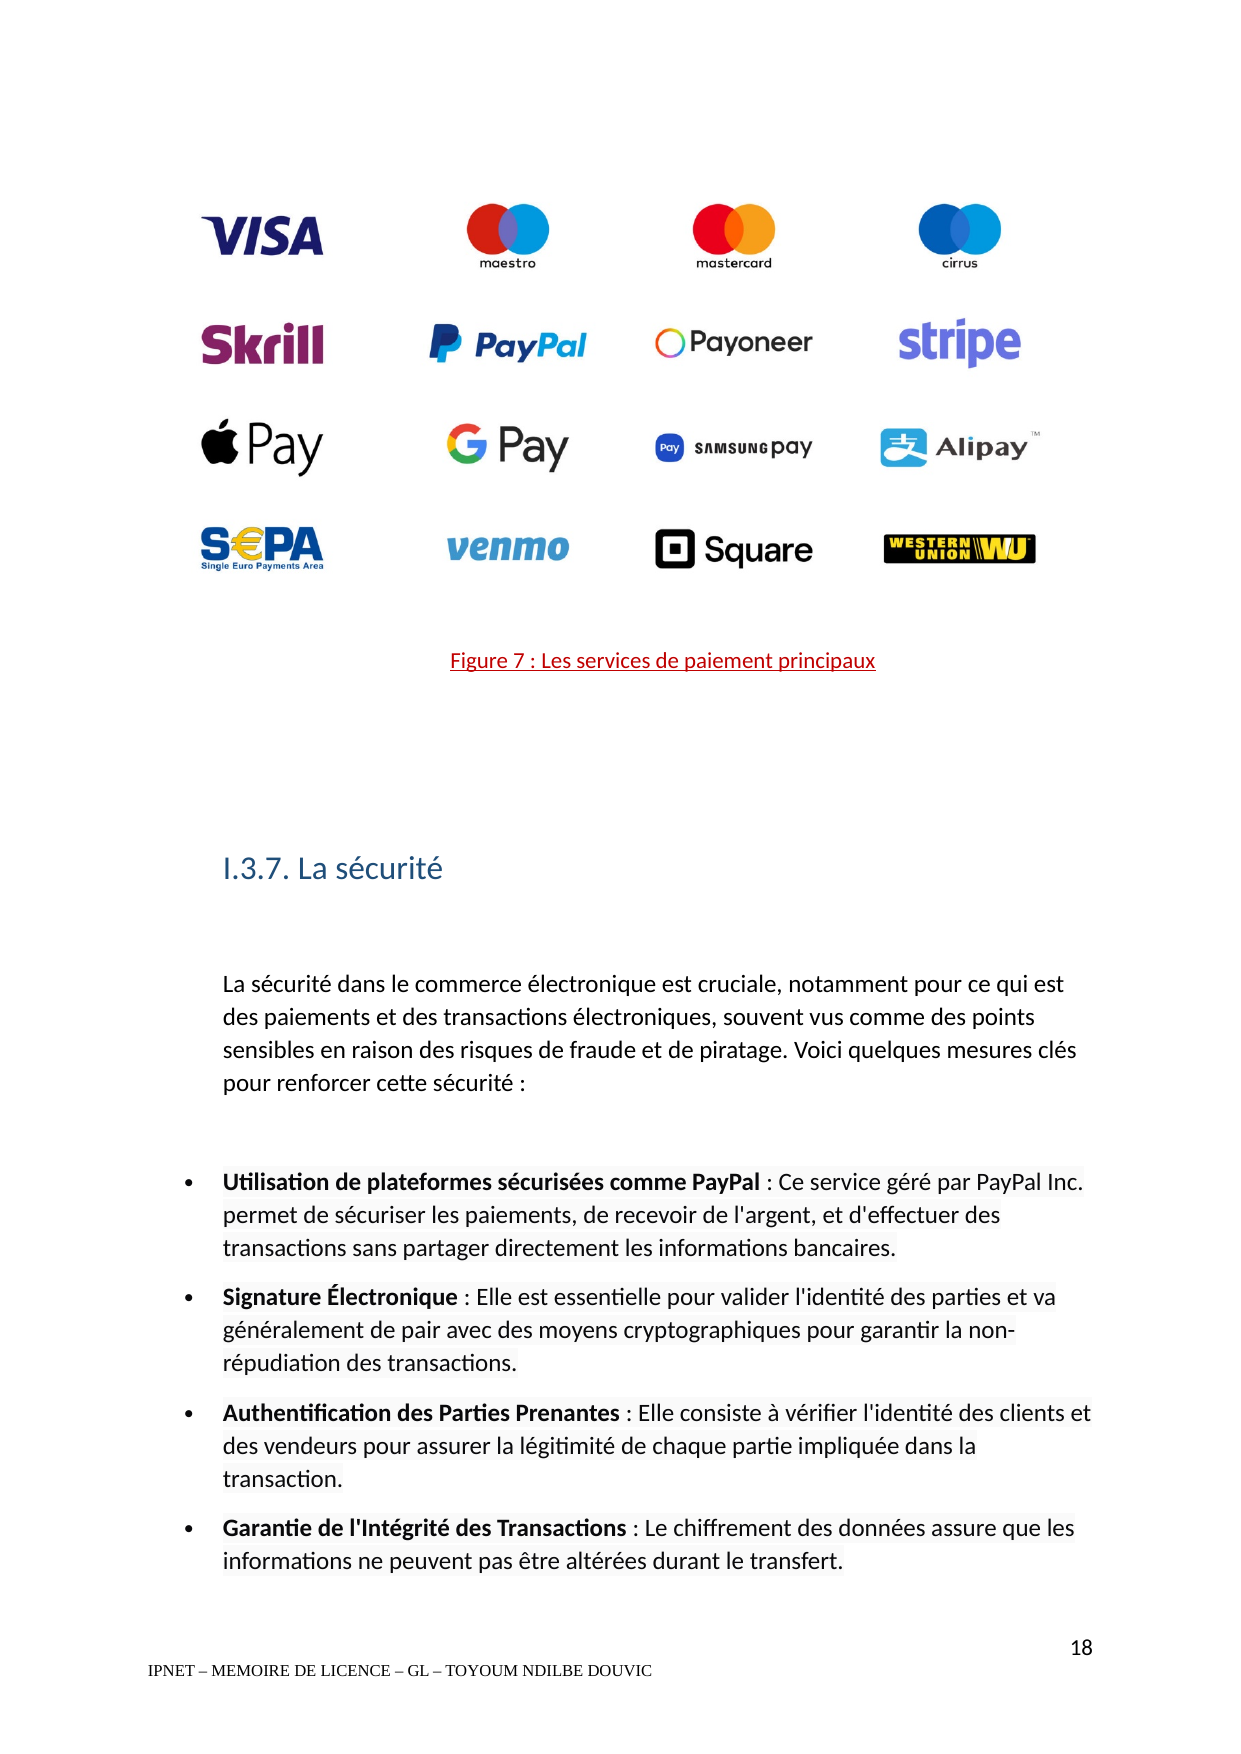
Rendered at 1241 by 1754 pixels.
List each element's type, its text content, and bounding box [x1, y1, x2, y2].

text La sécurité dans le commerce électronique est cruciale, notamment pour ce qui est des paiements et des transactions électroniques, souvent vus comme des points sensibles en raison des risques de fraude et de piratage. Voici quelques mesures clés pour renforcer cette sécurité : [223, 968, 1093, 1097]
picture [147, 147, 1093, 627]
list Authentification des Parties Prenantes : Elle consiste à vérifier l'identité des clients et des vendeurs pour assurer la légitimité de chaque partie impliquée dans la transaction. [185, 1397, 1093, 1493]
list Utilisation de plateformes sécurisées comme PayPal : Ce service géré par PayPal Inc. permet de sécuriser les paiements, de recevoir de l'argent, et d'effectuer des transactions sans partager directement les informations bancaires. [185, 1166, 1093, 1262]
text Figure 7 : Les services de paiement principaux [148, 646, 1093, 674]
list Signature Électronique : Elle est essentielle pour valider l'identité des parties et va généralement de pair avec des moyens cryptographiques pour garantir la non-répudiation des transactions. [185, 1282, 1093, 1378]
text I.3.7. La sécurité [223, 847, 1093, 888]
list Garantie de l'Intégrité des Transactions : Le chiffrement des données assure que les informations ne peuvent pas être altérées durant le transfert. [185, 1512, 1093, 1576]
